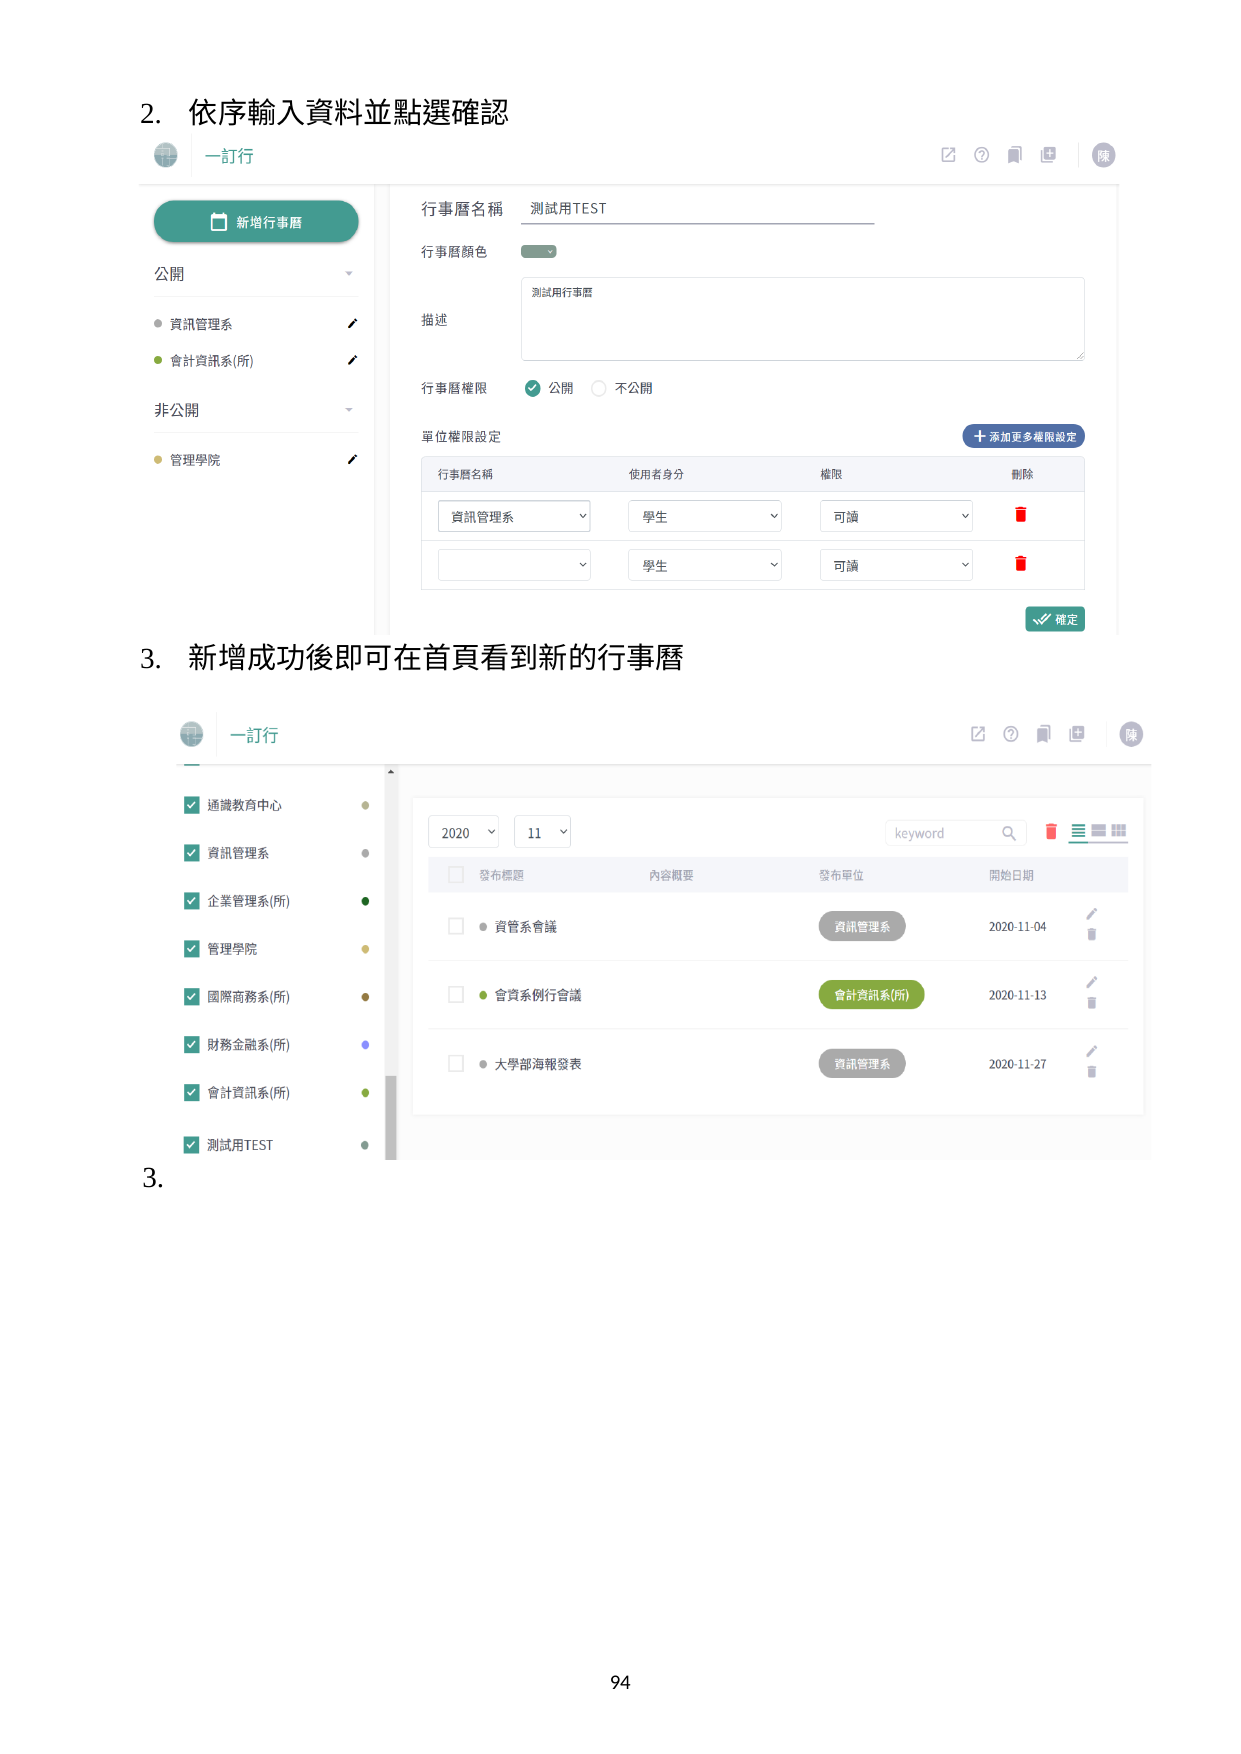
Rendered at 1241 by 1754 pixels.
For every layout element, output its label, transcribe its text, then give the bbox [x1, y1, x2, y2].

list 新增成功後即可在首頁看到新的行事曆 [139, 635, 1152, 677]
picture [138, 131, 1120, 635]
picture [176, 710, 1152, 1160]
